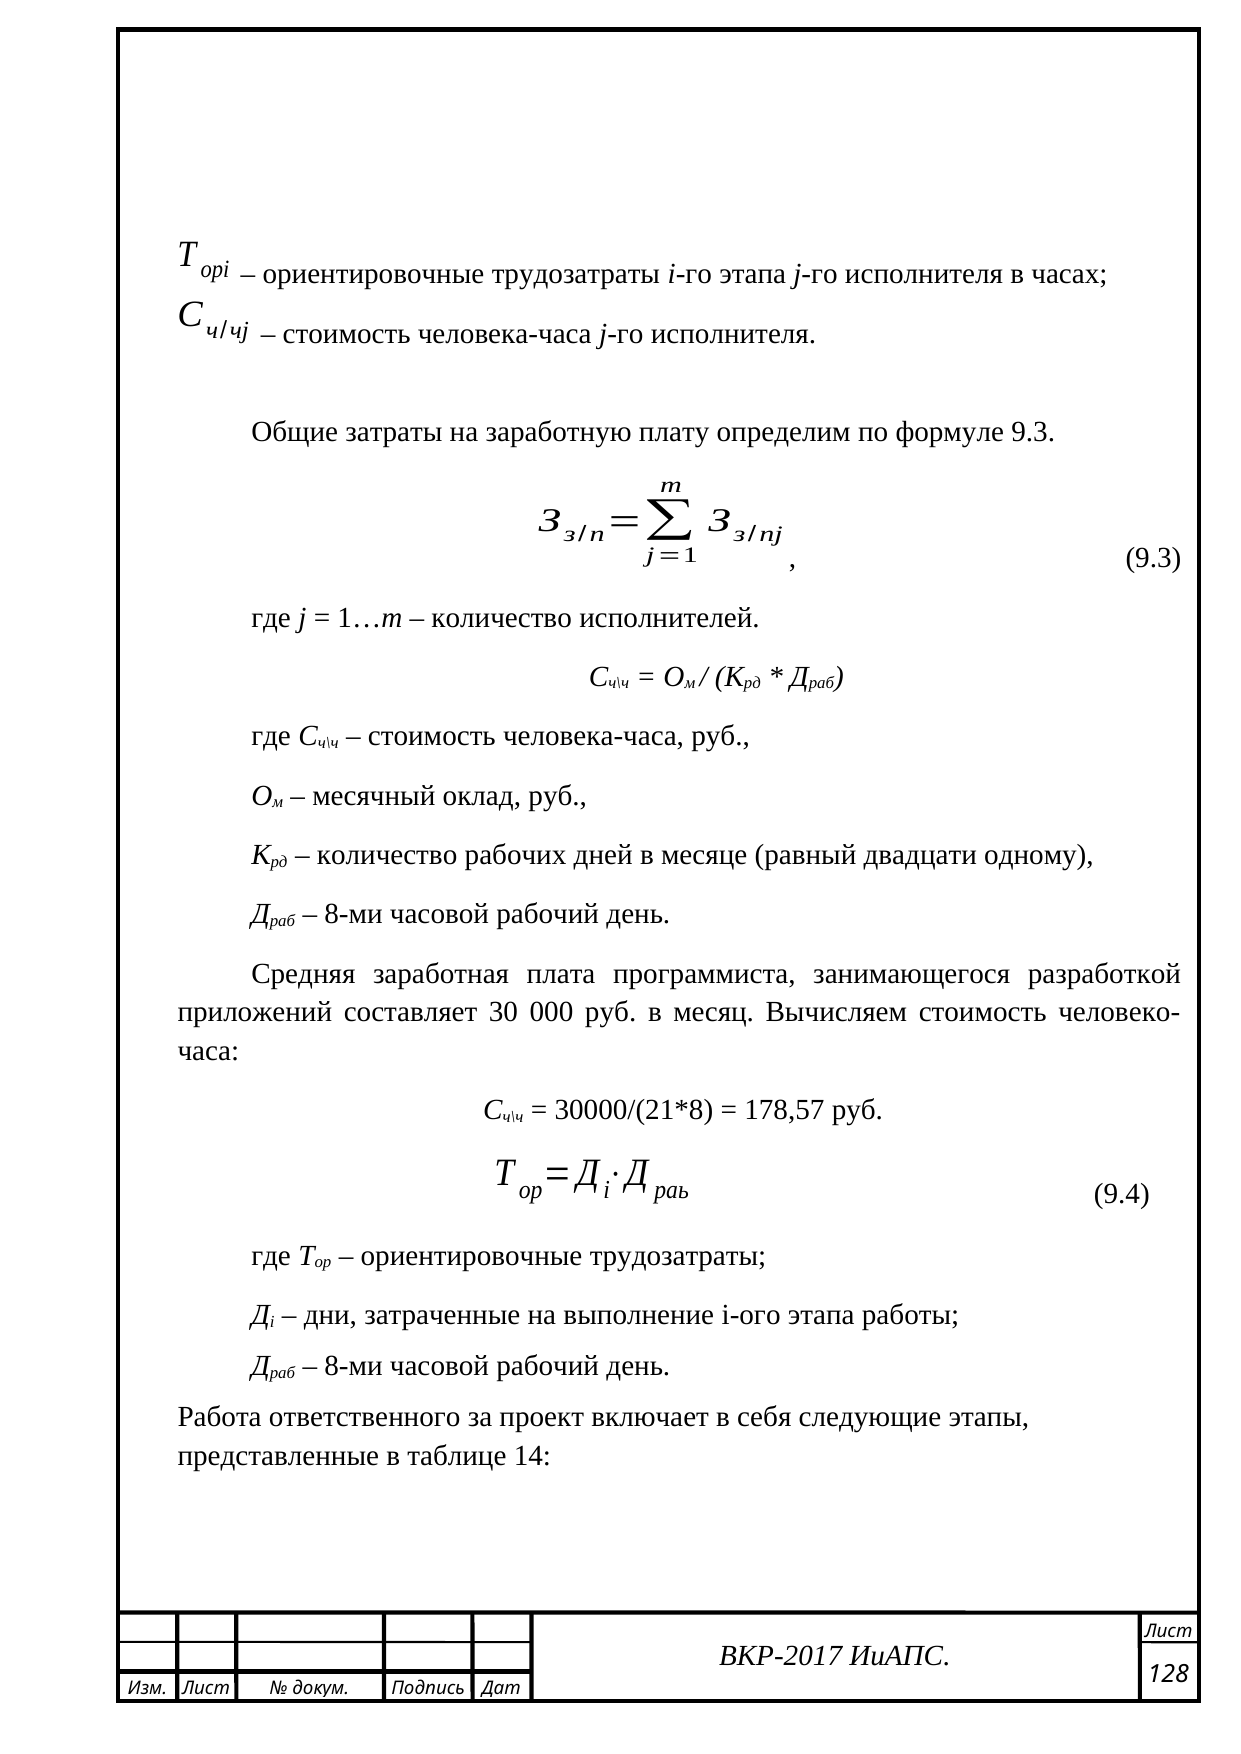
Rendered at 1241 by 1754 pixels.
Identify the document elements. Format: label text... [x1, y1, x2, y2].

text Сч\ч = 30000/(21*8) = 178,57 руб. [177, 1092, 1181, 1126]
text Драб – 8-ми часовой рабочий день. [177, 897, 1181, 930]
text – ориентировочные трудозатраты i-го этапа j-го исполнителя в часах; [177, 234, 1181, 289]
text Драб – 8-ми часовой рабочий день. [177, 1348, 1181, 1382]
text , (9.3) [177, 473, 1181, 574]
text где j = 1…m – количество исполнителей. [177, 600, 1181, 633]
text Средняя заработная плата программиста, занимающегося разработкой приложений составляет 30 000 руб. в месяц. Вычисляем стоимость человеко-часа: [177, 956, 1181, 1067]
text Общие затраты на заработную плату определим по формуле 9.3. [177, 414, 1181, 448]
text Ом – месячный оклад, руб., [177, 778, 1181, 811]
text Сч\ч = Ом / (Крд * Драб) [177, 659, 1181, 693]
text Работа ответственного за проект включает в себя следующие этапы, представленные в таблице 14: [177, 1399, 1181, 1471]
text где Сч\ч – стоимость человека-часа, руб., [177, 718, 1181, 752]
text Крд – количество рабочих дней в месяце (равный двадцати одному), [177, 837, 1181, 871]
text – стоимость человека-часа j-го исполнителя. [177, 294, 1181, 350]
text Дi – дни, затраченные на выполнение i-ого этапа работы; [177, 1297, 1181, 1331]
text (9.4) [192, 1152, 1181, 1209]
text где Тор – ориентировочные трудозатраты; [177, 1238, 1181, 1271]
